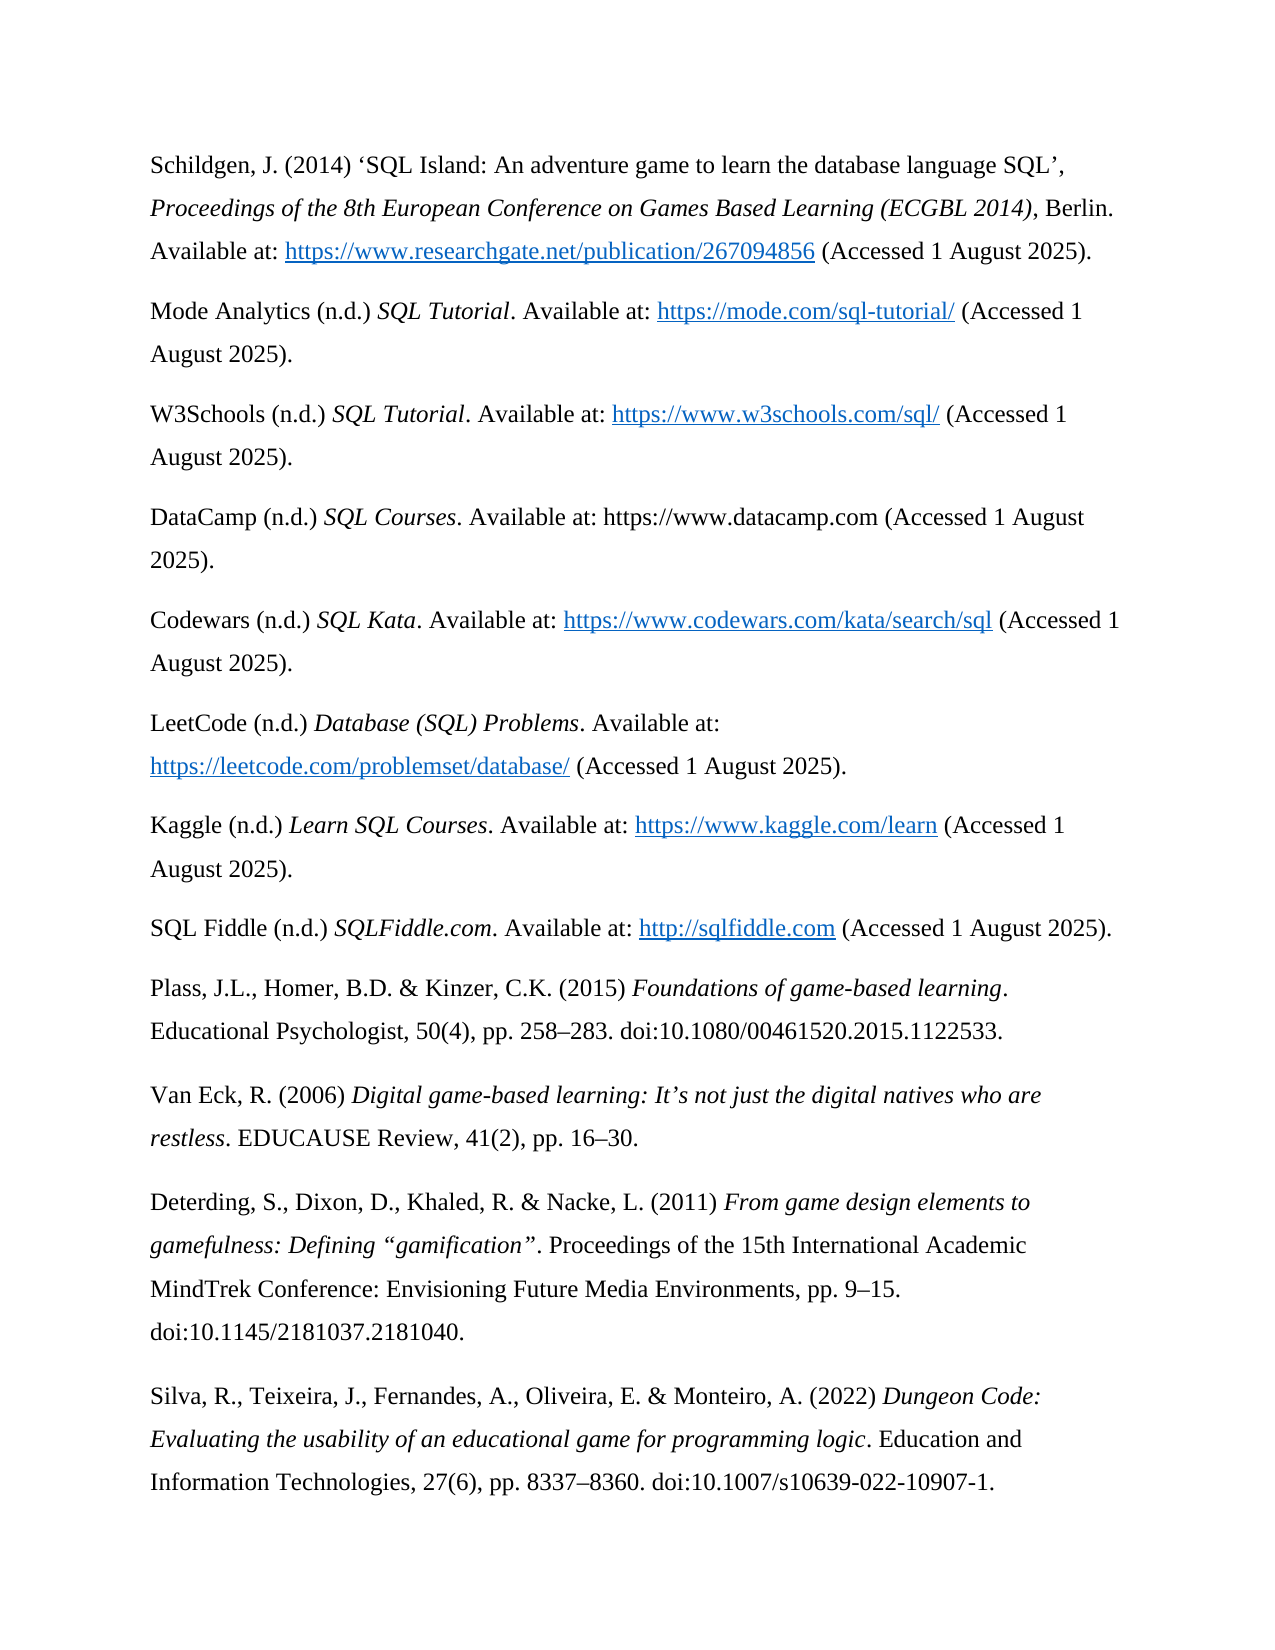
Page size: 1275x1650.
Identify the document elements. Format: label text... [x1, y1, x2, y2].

text LeetCode (n.d.) Database (SQL) Problems. Available at: https://leetcode.com/problemset/database/ (Accessed 1 August 2025). [150, 708, 1125, 779]
text SQL Fiddle (n.d.) SQLFiddle.com. Available at: http://sqlfiddle.com (Accessed 1 August 2025). [150, 913, 1125, 942]
text Silva, R., Teixeira, J., Fernandes, A., Oliveira, E. & Monteiro, A. (2022) Dungeon Code: Evaluating the usability of an educational game for programming logic. Education and Information Technologies, 27(6), pp. 8337–8360. doi:10.1007/s10639-022-10907-1. [150, 1381, 1125, 1496]
text Mode Analytics (n.d.) SQL Tutorial. Available at: https://mode.com/sql-tutorial/ (Accessed 1 August 2025). [150, 296, 1125, 368]
text Deterding, S., Dixon, D., Khaled, R. & Nacke, L. (2011) From game design elements to gamefulness: Defining “gamification”. Proceedings of the 15th International Academic MindTrek Conference: Envisioning Future Media Environments, pp. 9–15. doi:10.1145/2181037.2181040. [150, 1187, 1125, 1346]
text Plass, J.L., Homer, B.D. & Kinzer, C.K. (2015) Foundations of game-based learning. Educational Psychologist, 50(4), pp. 258–283. doi:10.1080/00461520.2015.1122533. [150, 973, 1125, 1045]
text Schildgen, J. (2014) ‘SQL Island: An adventure game to learn the database language SQL’, Proceedings of the 8th European Conference on Games Based Learning (ECGBL 2014), Berlin. Available at: https://www.researchgate.net/publication/267094856 (Accessed 1 August 2025). [150, 150, 1125, 265]
text Codewars (n.d.) SQL Kata. Available at: https://www.codewars.com/kata/search/sql (Accessed 1 August 2025). [150, 605, 1125, 677]
text W3Schools (n.d.) SQL Tutorial. Available at: https://www.w3schools.com/sql/ (Accessed 1 August 2025). [150, 399, 1125, 471]
text Van Eck, R. (2006) Digital game-based learning: It’s not just the digital natives who are restless. EDUCAUSE Review, 41(2), pp. 16–30. [150, 1080, 1125, 1152]
text Kaggle (n.d.) Learn SQL Courses. Available at: https://www.kaggle.com/learn (Accessed 1 August 2025). [150, 811, 1125, 882]
text DataCamp (n.d.) SQL Courses. Available at: https://www.datacamp.com (Accessed 1 August 2025). [150, 502, 1125, 574]
